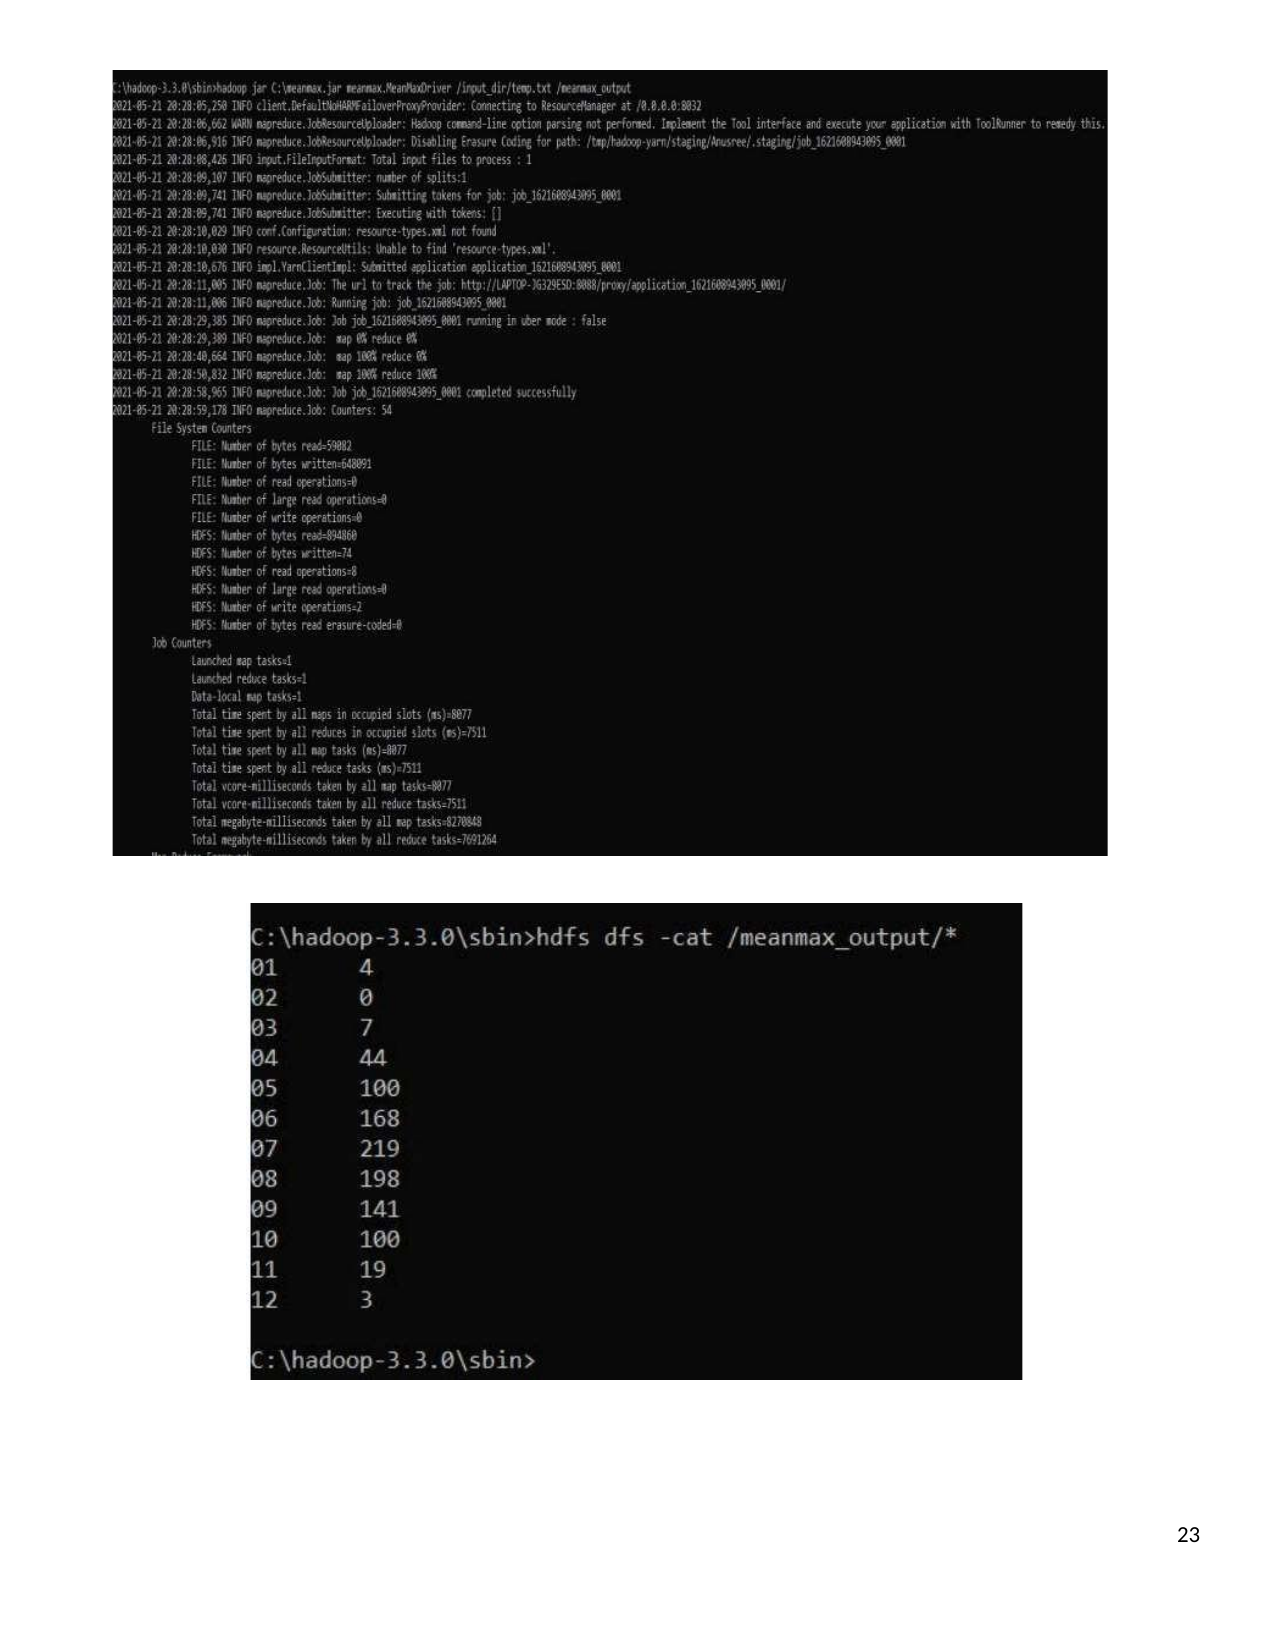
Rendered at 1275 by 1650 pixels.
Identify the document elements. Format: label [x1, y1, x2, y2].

picture [246, 903, 1023, 1380]
picture [112, 70, 1108, 856]
